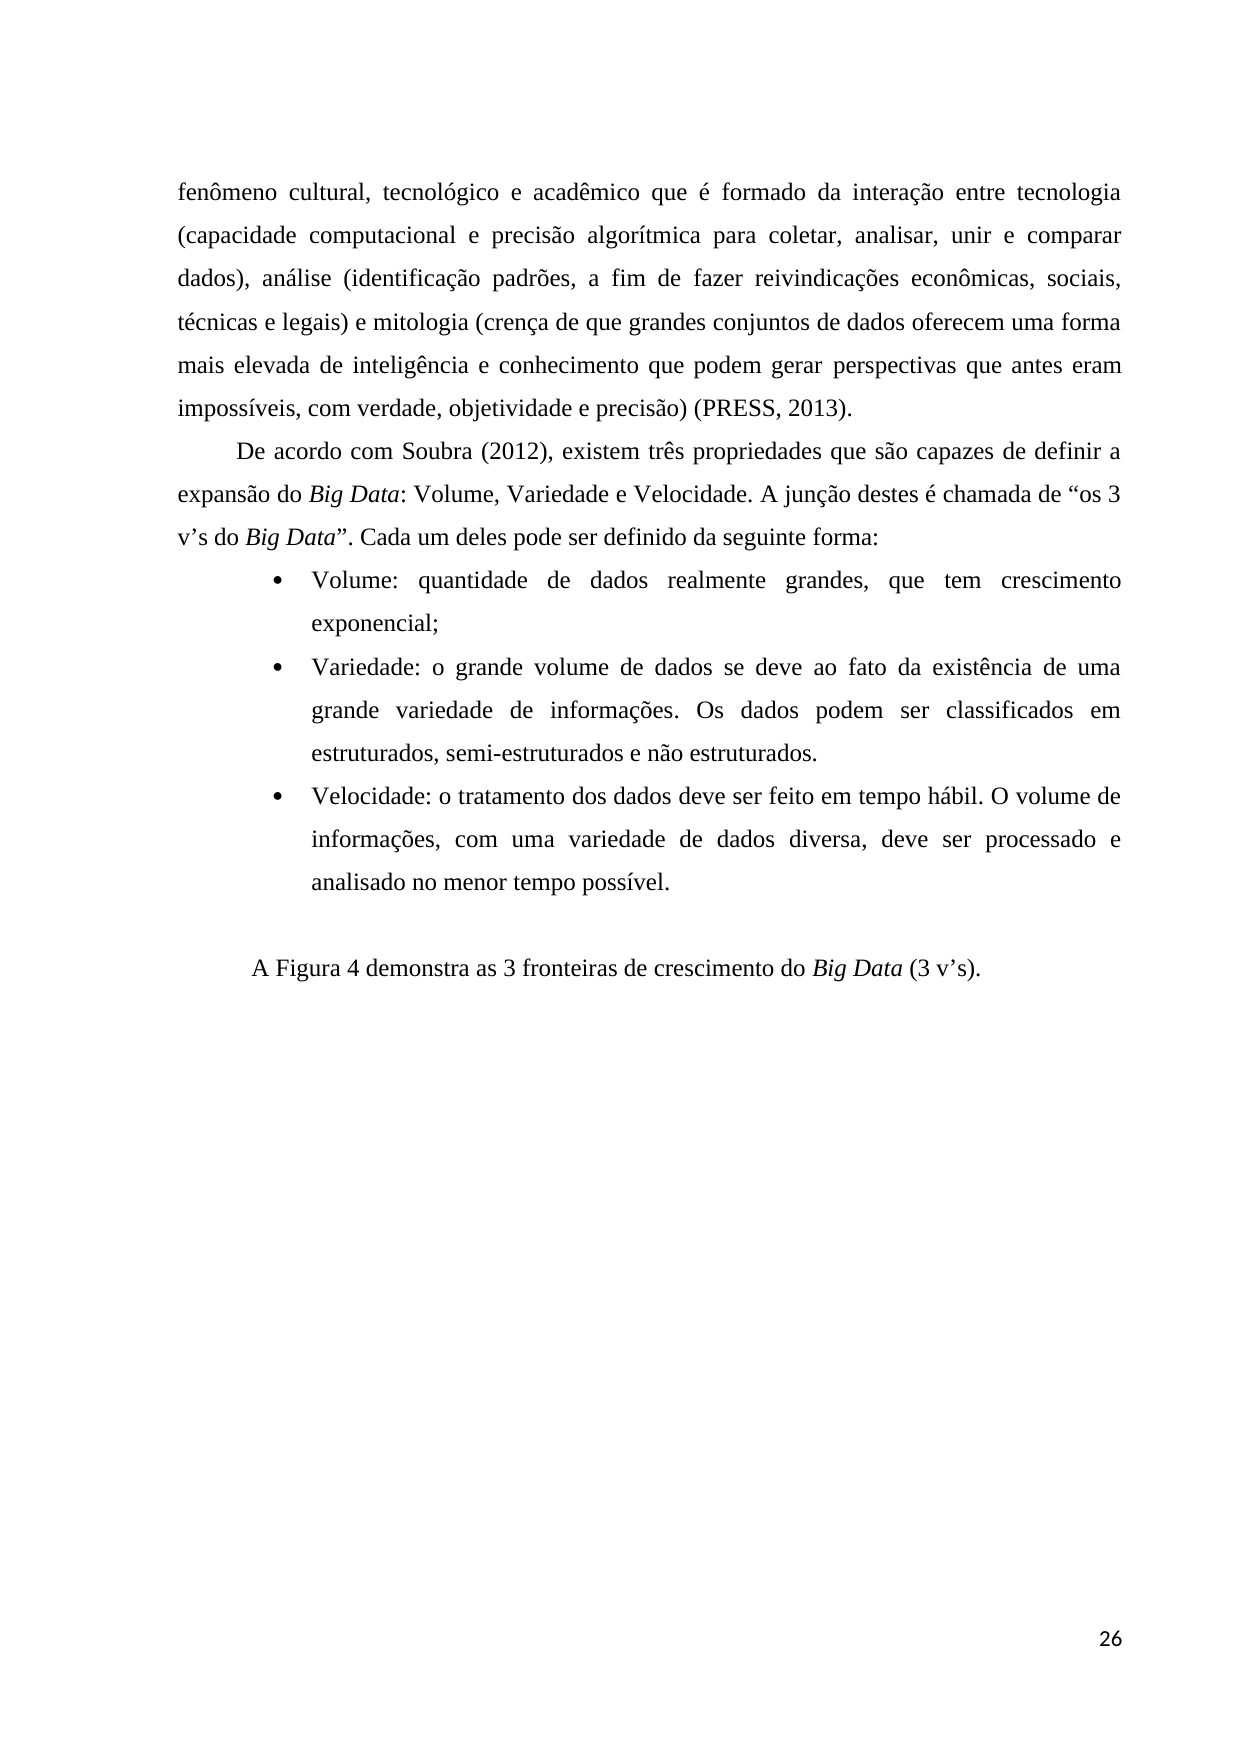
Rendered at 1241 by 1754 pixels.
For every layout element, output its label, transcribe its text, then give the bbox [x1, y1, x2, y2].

list Volume: quantidade de dados realmente grandes, que tem crescimento exponencial; [274, 565, 1122, 637]
text De acordo com Soubra (2012), existem três propriedades que são capazes de definir a expansão do Big Data: Volume, Variedade e Velocidade. A junção destes é chamada de “os 3 v’s do Big Data”. Cada um deles pode ser definido da seguinte forma: [177, 436, 1122, 551]
text A Figura 4 demonstra as 3 fronteiras de crescimento do Big Data (3 v’s). [177, 953, 1122, 982]
list Velocidade: o tratamento dos dados deve ser feito em tempo hábil. O volume de informações, com uma variedade de dados diversa, deve ser processado e analisado no menor tempo possível. [274, 781, 1122, 896]
list Variedade: o grande volume de dados se deve ao fato da existência de uma grande variedade de informações. Os dados podem ser classificados em estruturados, semi-estruturados e não estruturados. [274, 652, 1122, 767]
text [177, 177, 1122, 422]
